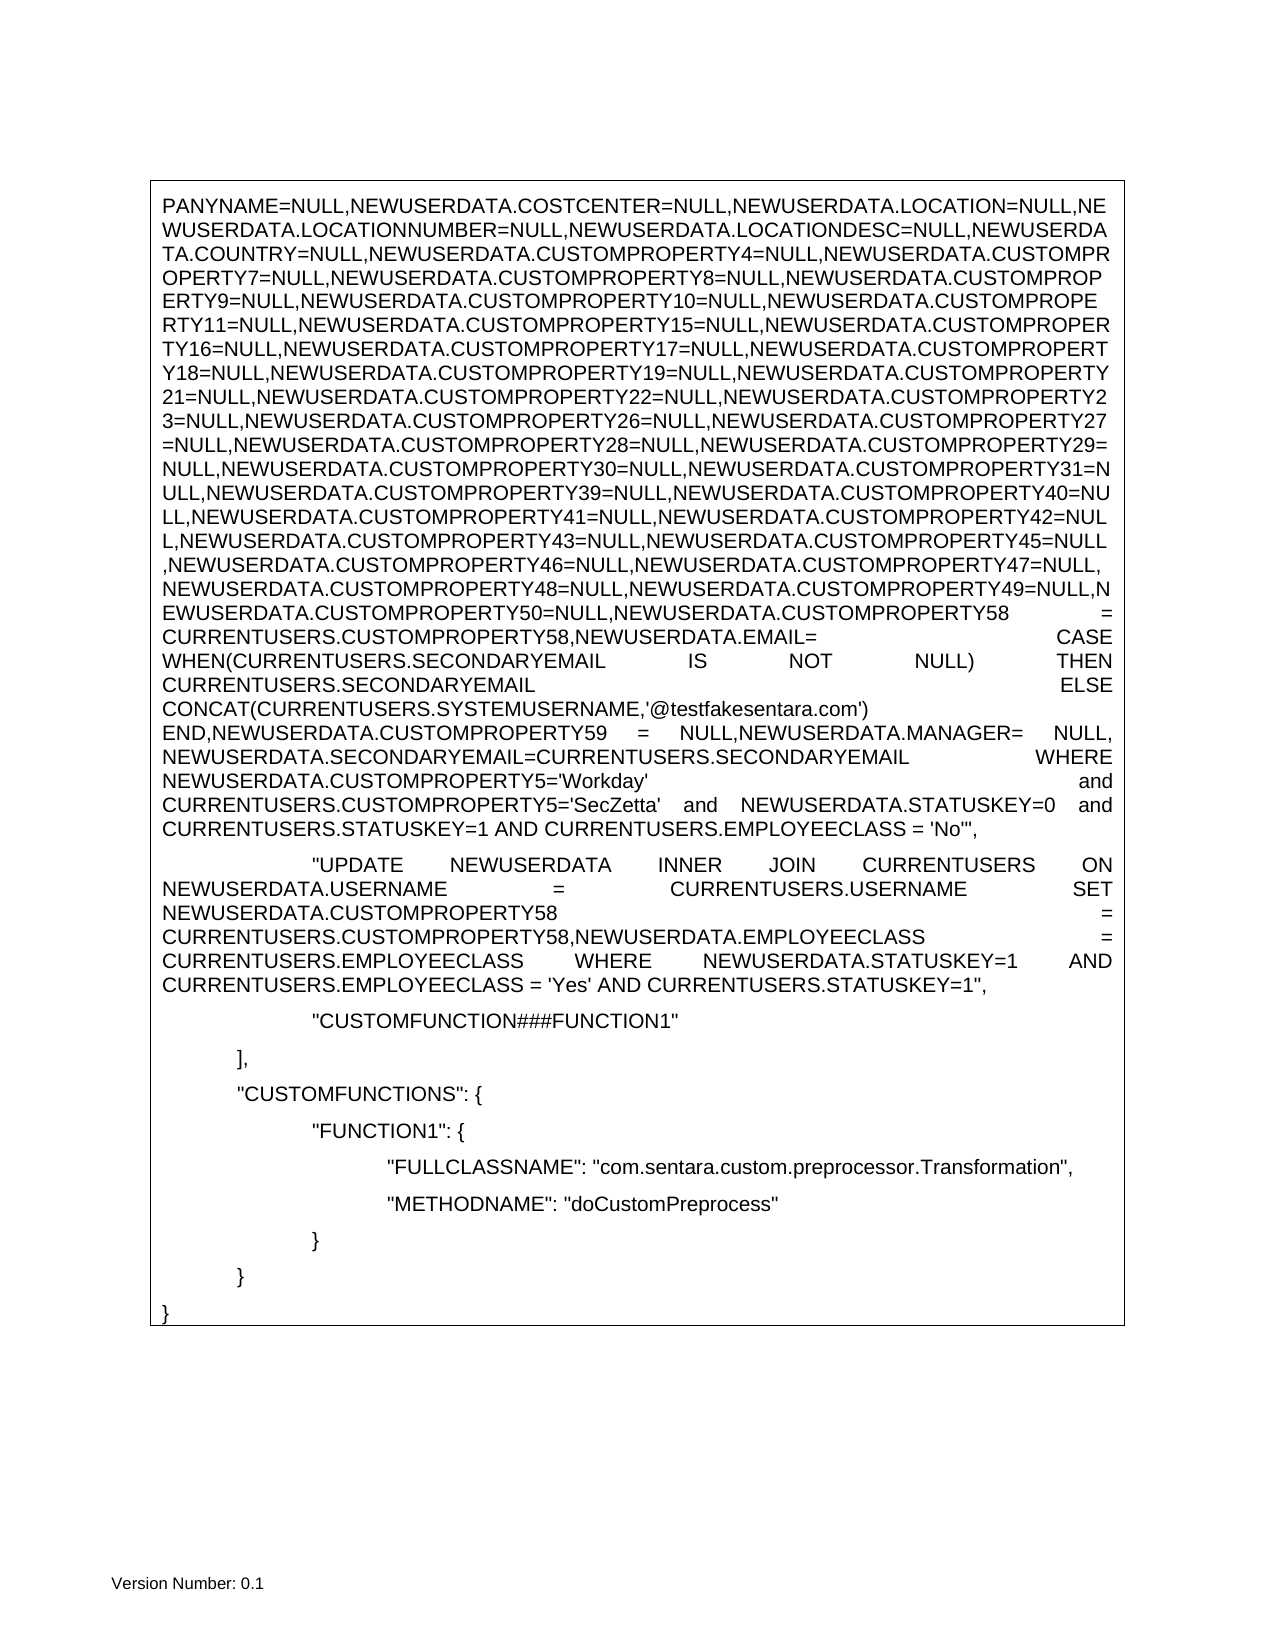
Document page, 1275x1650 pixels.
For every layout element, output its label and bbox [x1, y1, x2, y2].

table_header [151, 181, 1124, 1325]
